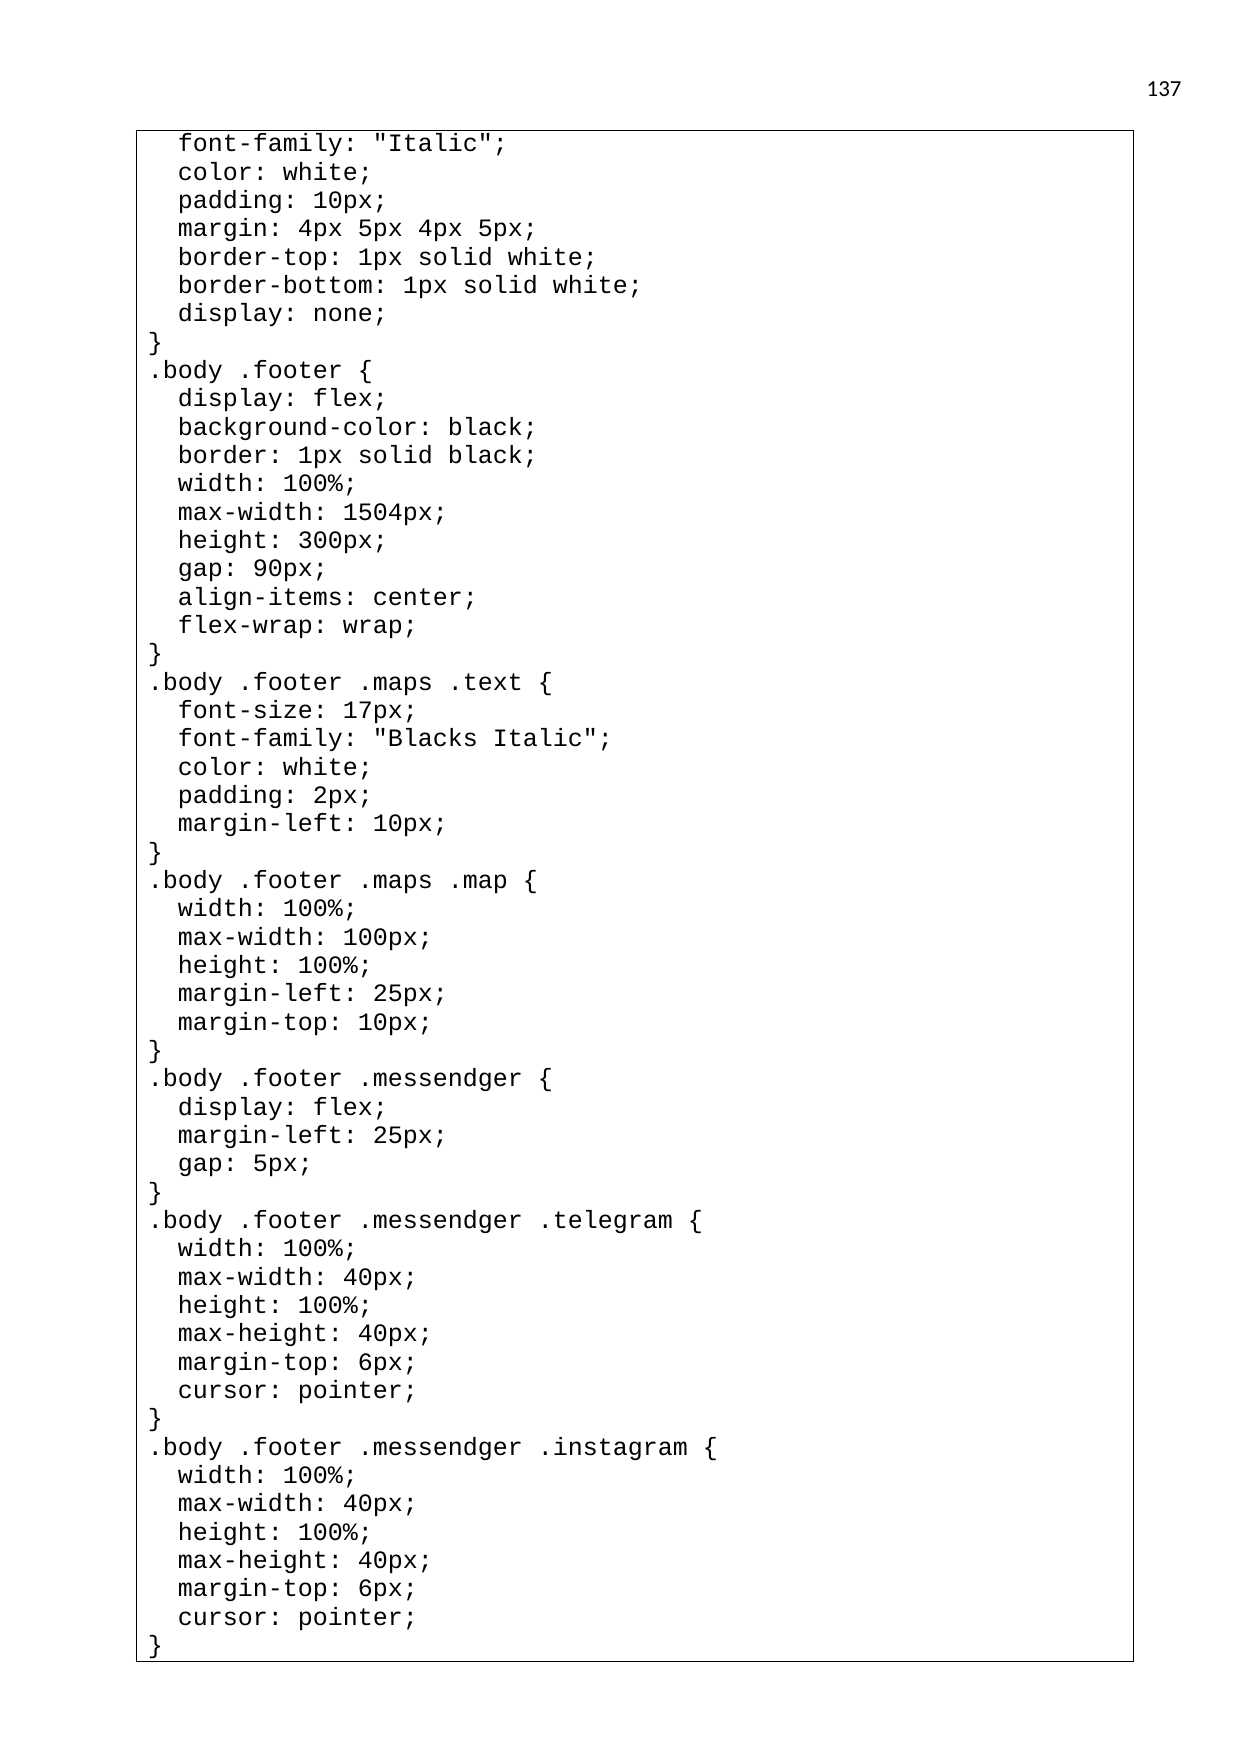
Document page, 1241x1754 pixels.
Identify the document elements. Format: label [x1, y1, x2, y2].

table_header [137, 131, 1133, 1661]
